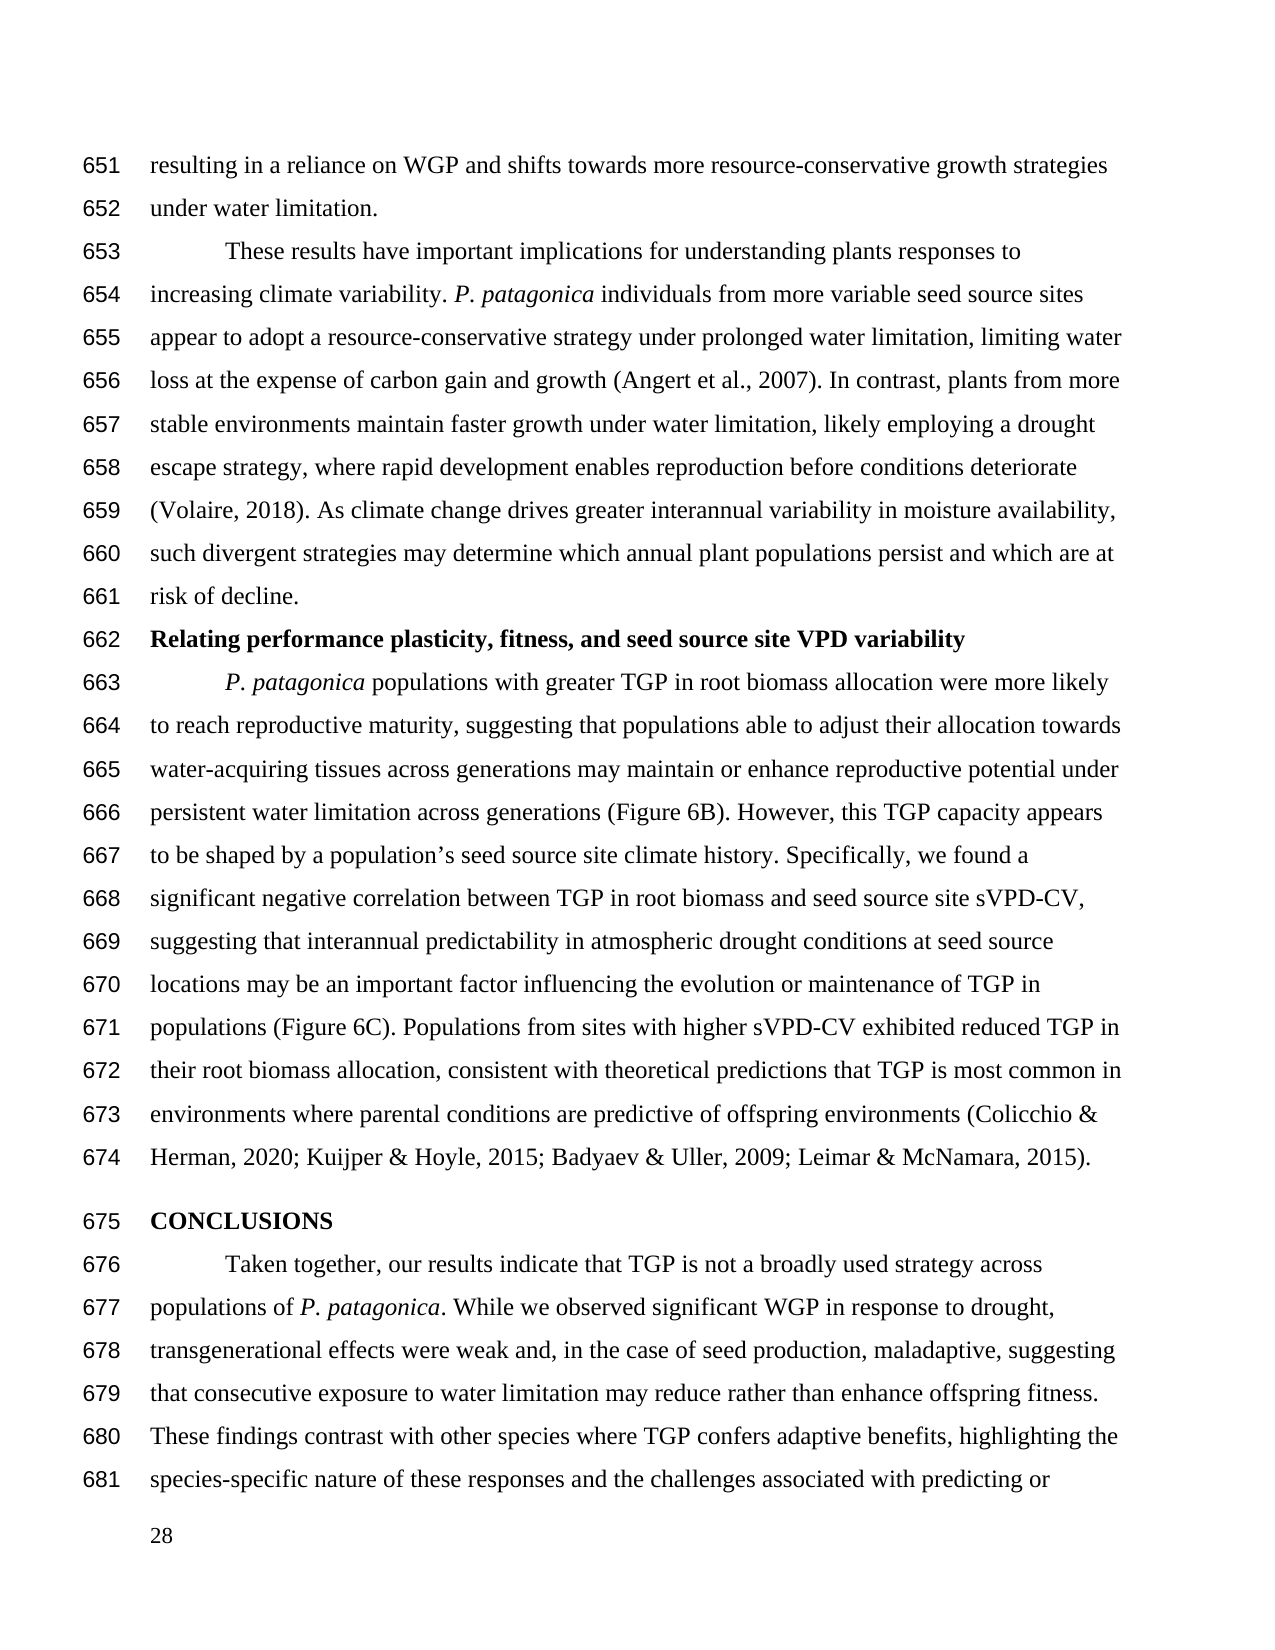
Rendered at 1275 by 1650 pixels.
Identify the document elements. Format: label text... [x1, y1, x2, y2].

text Relating performance plasticity, fitness, and seed source site VPD variability [150, 624, 1125, 653]
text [150, 150, 1125, 222]
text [150, 1249, 1125, 1493]
text These results have important implications for understanding plants responses to increasing climate variability. P. patagonica individuals from more variable seed source sites appear to adopt a resource-conservative strategy under prolonged water limitation, limiting water loss at the expense of carbon gain and growth (Angert et al., 2007). In contrast, plants from more stable environments maintain faster growth under water limitation, likely employing a drought escape strategy, where rapid development enables reproduction before conditions deteriorate (Volaire, 2018). As climate change drives greater interannual variability in moisture availability, such divergent strategies may determine which annual plant populations persist and which are at risk of decline. [150, 236, 1125, 610]
subtitle CONCLUSIONS [150, 1206, 1125, 1234]
text P. patagonica populations with greater TGP in root biomass allocation were more likely to reach reproductive maturity, suggesting that populations able to adjust their allocation towards water-acquiring tissues across generations may maintain or enhance reproductive potential under persistent water limitation across generations (Figure 6B). However, this TGP capacity appears to be shaped by a population’s seed source site climate history. Specifically, we found a significant negative correlation between TGP in root biomass and seed source site sVPD-CV, suggesting that interannual predictability in atmospheric drought conditions at seed source locations may be an important factor influencing the evolution or maintenance of TGP in populations (Figure 6C). Populations from sites with higher sVPD-CV exhibited reduced TGP in their root biomass allocation, consistent with theoretical predictions that TGP is most common in environments where parental conditions are predictive of offspring environments (Colicchio & Herman, 2020; Kuijper & Hoyle, 2015; Badyaev & Uller, 2009; Leimar & McNamara, 2015). [150, 667, 1125, 1171]
